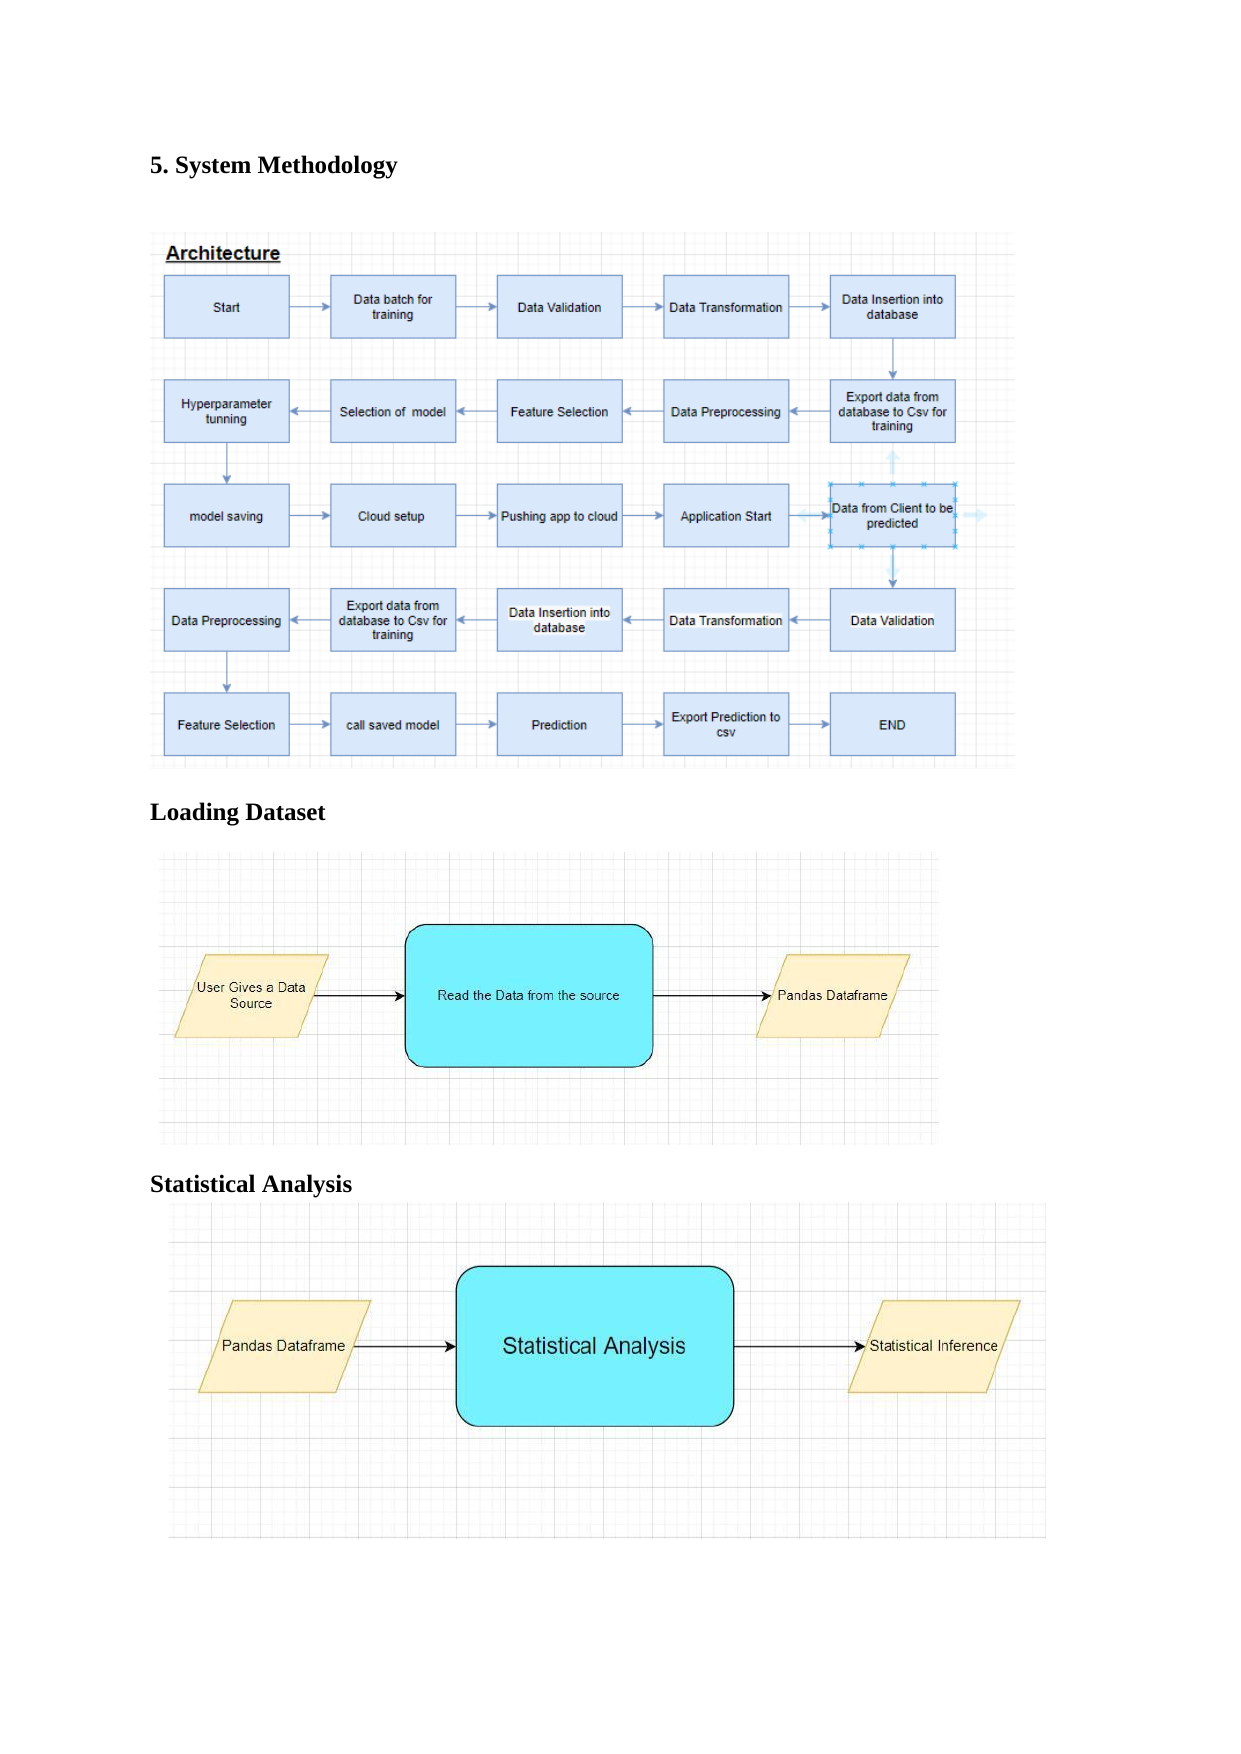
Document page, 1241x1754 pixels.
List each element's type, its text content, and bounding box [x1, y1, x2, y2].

text Loading Dataset [150, 797, 1090, 826]
picture [168, 1202, 1046, 1539]
list System Methodology [150, 150, 1090, 179]
text Statistical Analysis [150, 1169, 1090, 1198]
picture [158, 852, 939, 1145]
picture [150, 232, 1015, 769]
